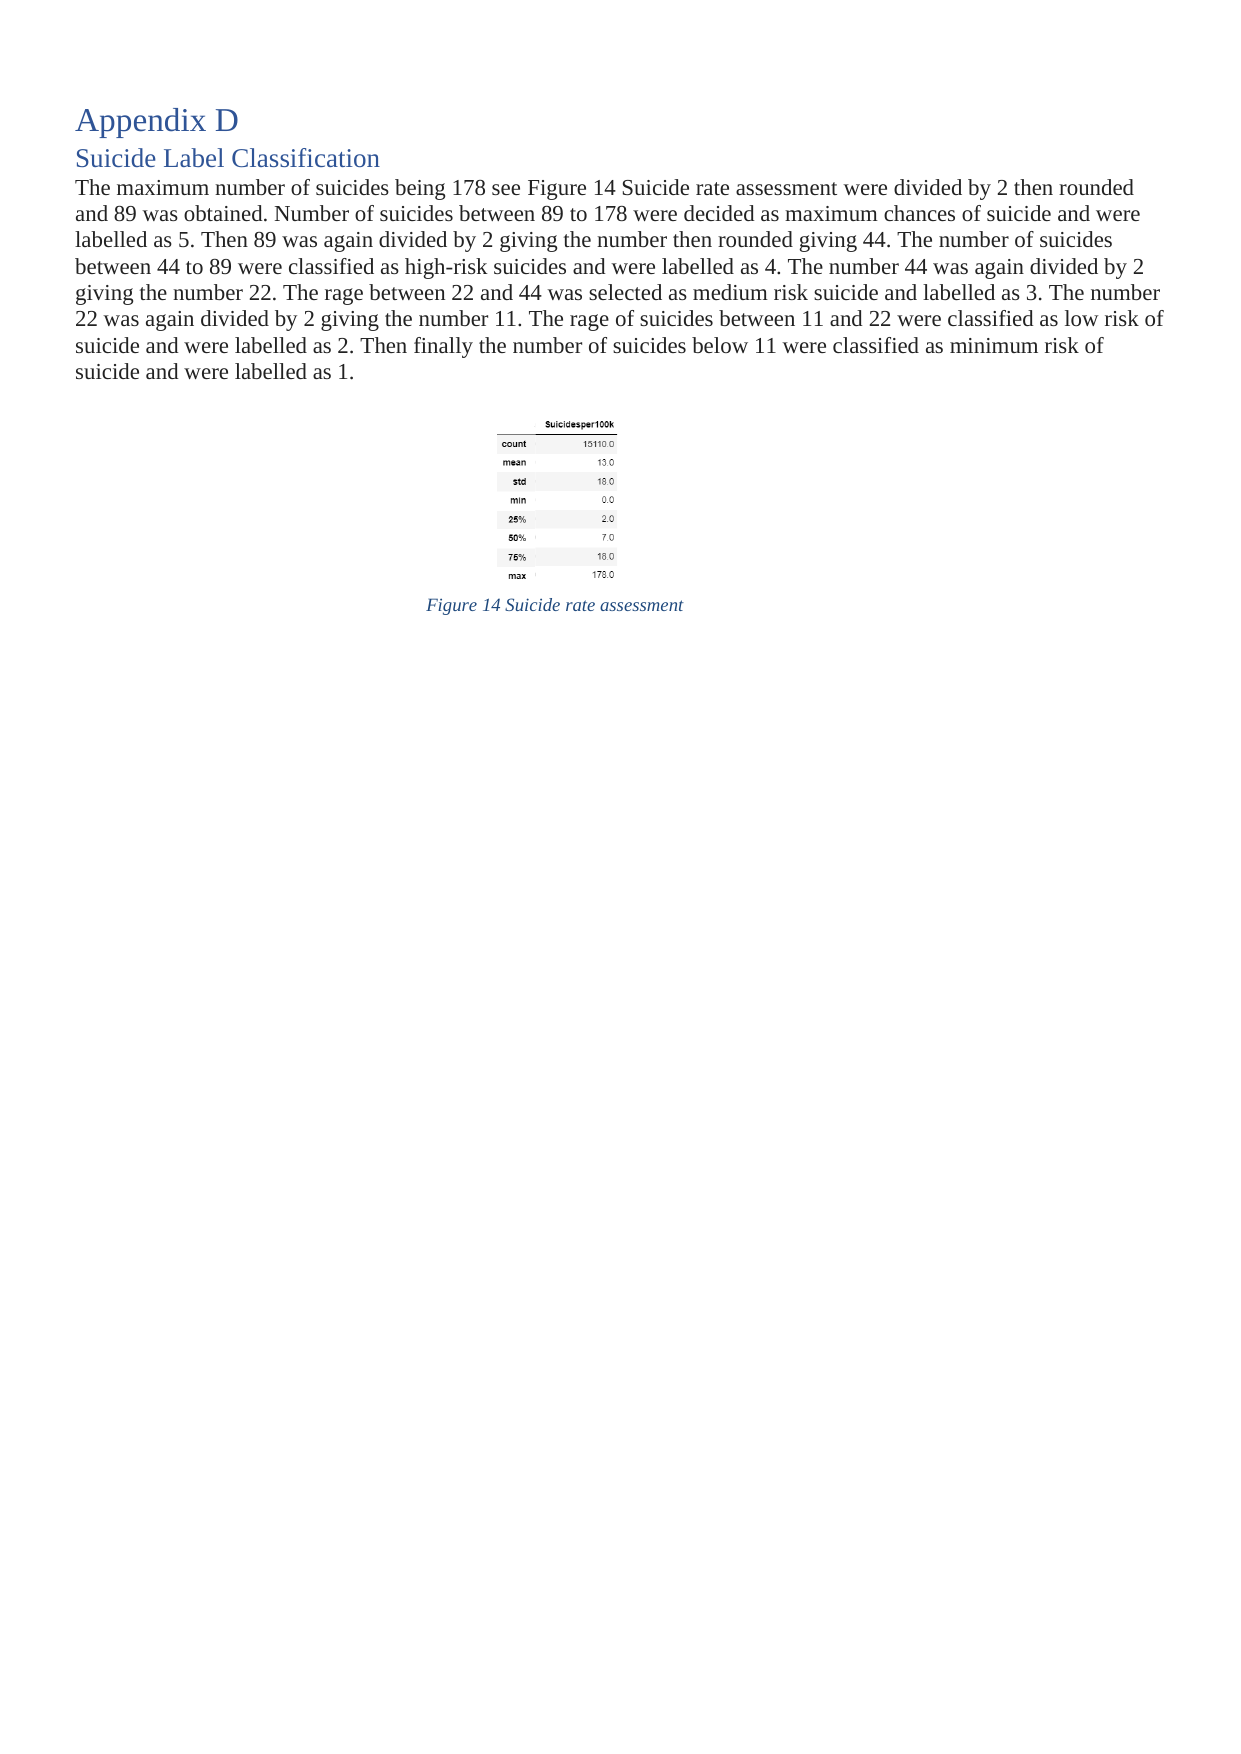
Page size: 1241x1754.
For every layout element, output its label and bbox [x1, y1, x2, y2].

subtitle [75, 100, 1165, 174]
picture [493, 410, 618, 585]
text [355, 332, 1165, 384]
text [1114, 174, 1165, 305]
